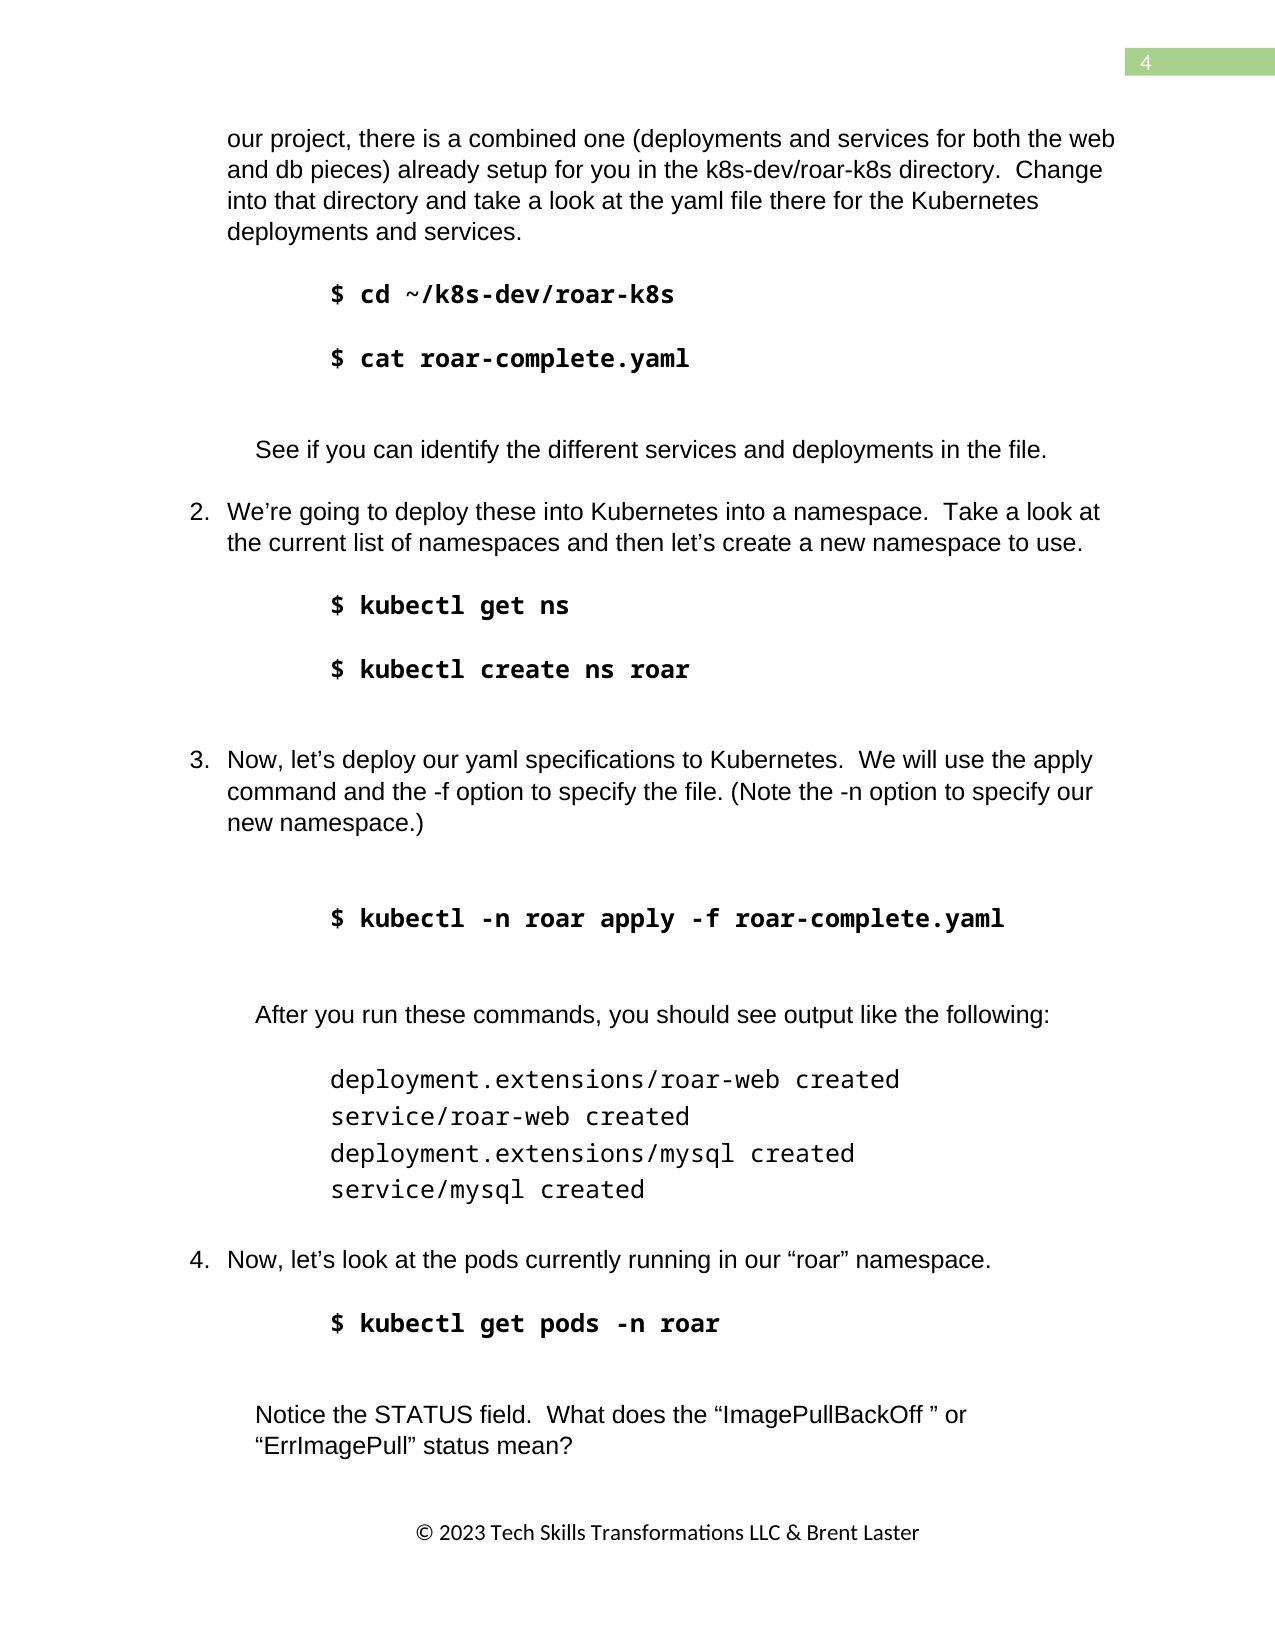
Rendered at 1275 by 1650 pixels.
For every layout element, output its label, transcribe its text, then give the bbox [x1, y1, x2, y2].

list See if you can identify the different services and deployments in the file. [255, 435, 1125, 463]
list After you run these commands, you should see output like the following: [180, 999, 1125, 1028]
list service/mysql created [255, 1172, 1125, 1206]
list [189, 124, 1125, 246]
text $ kubectl create ns roar [330, 651, 1125, 685]
text $ cd ~/k8s-dev/roar-k8s [330, 277, 1125, 311]
list We’re going to deploy these into Kubernetes into a namespace. Take a look at the current list of namespaces and then let’s create a new namespace to use. [189, 497, 1125, 557]
list deployment.extensions/roar-web created [255, 1062, 1125, 1096]
list deployment.extensions/mysql created [255, 1135, 1125, 1169]
list $ kubectl -n roar apply -f roar-complete.yaml [255, 901, 1125, 935]
list Now, let’s look at the pods currently running in our “roar” namespace. [189, 1246, 1125, 1274]
list Notice the STATUS field. What does the “ImagePullBackOff ” or “ErrImagePull” status mean? [255, 1400, 1125, 1460]
list service/roar-web created [255, 1098, 1125, 1132]
text $ kubectl get pods -n roar [330, 1306, 1125, 1340]
list Now, let’s deploy our yaml specifications to Kubernetes. We will use the apply command and the -f option to specify the file. (Note the -n option to specify our new namespace.) [189, 746, 1125, 836]
text $ kubectl get ns [330, 588, 1125, 622]
text $ cat roar-complete.yaml [330, 340, 1125, 374]
